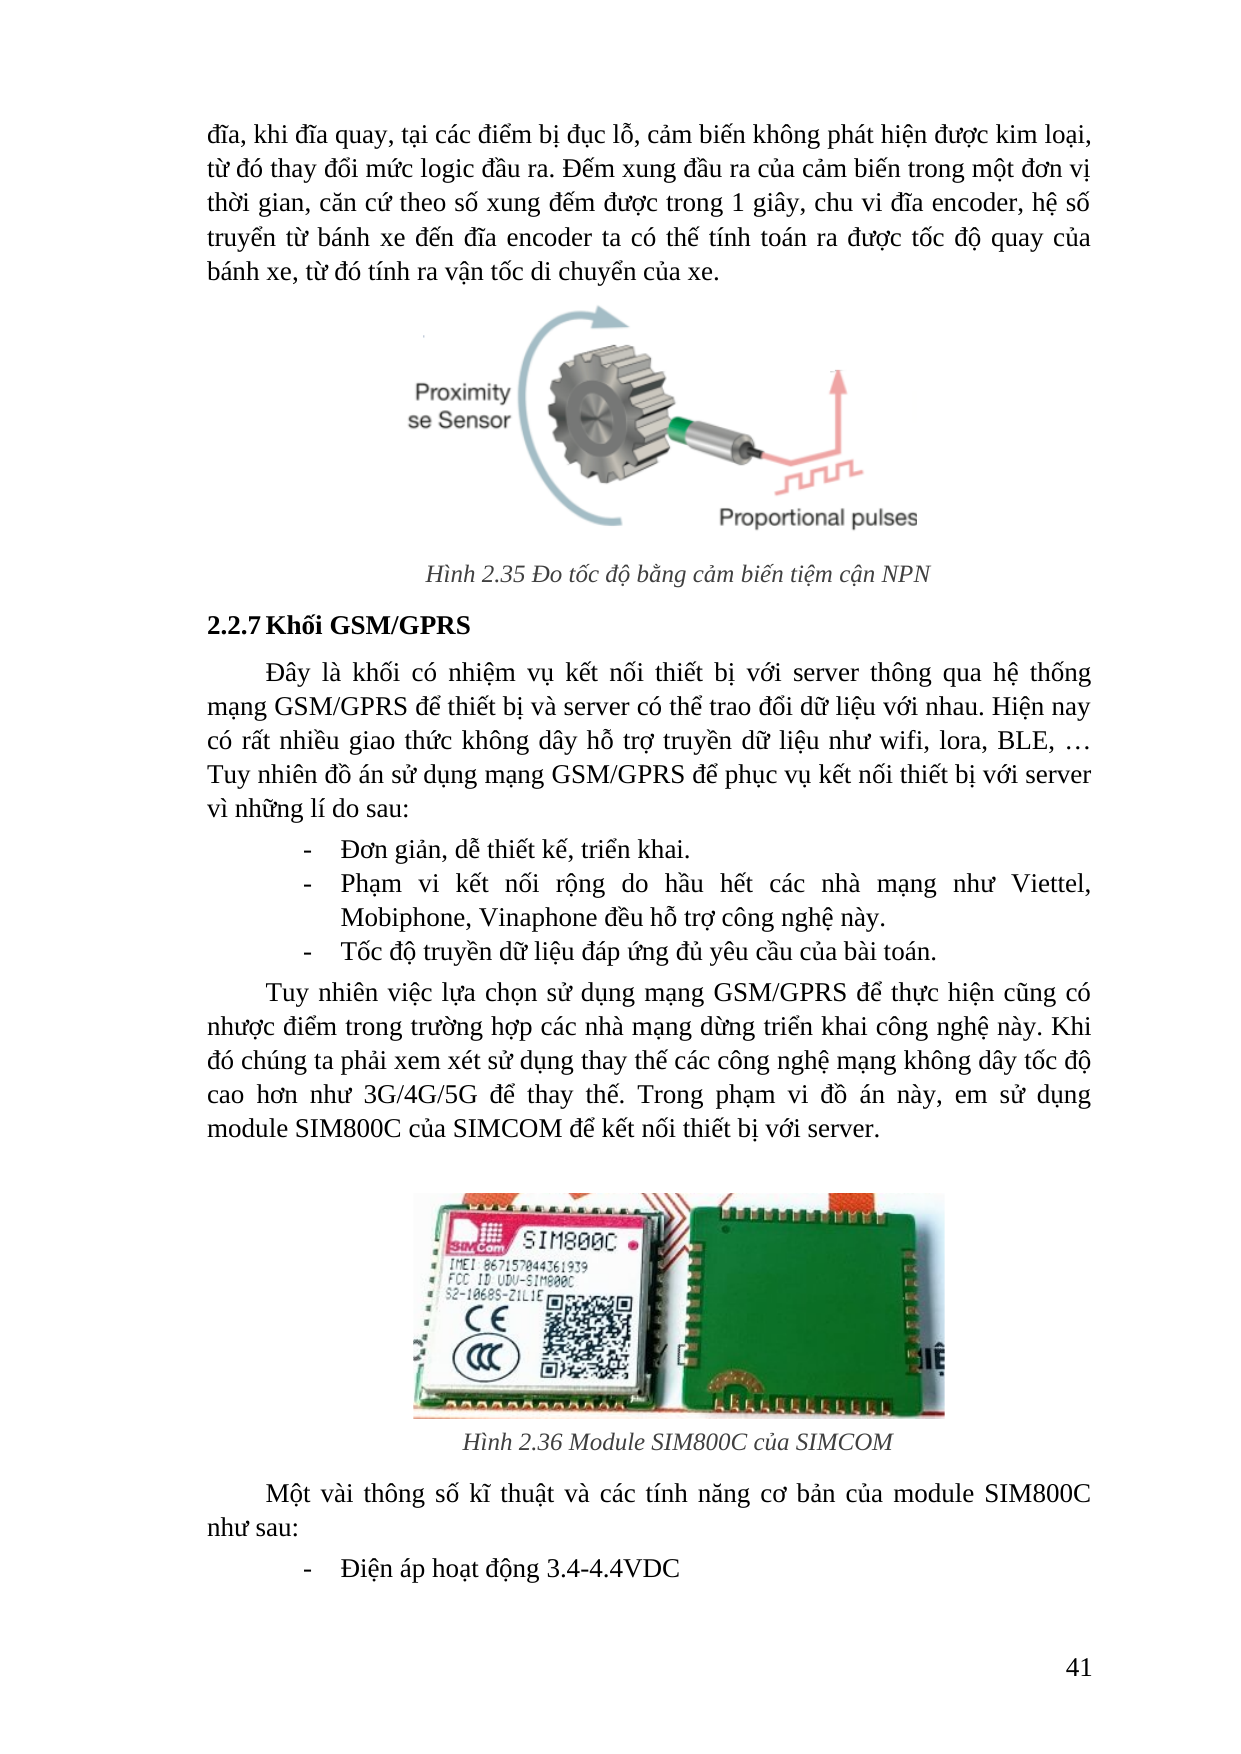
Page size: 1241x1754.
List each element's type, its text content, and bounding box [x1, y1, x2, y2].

list Phạm vi kết nối rộng do hầu hết các nhà mạng như Viettel, Mobiphone, Vinaphone đều hỗ trợ công nghệ này. [303, 867, 1092, 932]
text Hình 2.26 Module SIM800C của SIMCOM [207, 1427, 1092, 1456]
text Đây là khối có nhiệm vụ kết nối thiết bị với server thông qua hệ thống mạng GSM/GPRS để thiết bị và server có thể trao đổi dữ liệu với nhau. Hiện nay có rất nhiều giao thức không dây hỗ trợ truyền dữ liệu như wifi, lora, BLE, … Tuy nhiên đồ án sử dụng mạng GSM/GPRS để phục vụ kết nối thiết bị với server vì những lí do sau: [207, 656, 1092, 824]
text Một vài thông số kĩ thuật và các tính năng cơ bản của module SIM800C như sau: [207, 1477, 1092, 1542]
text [207, 118, 1092, 286]
list Tốc độ truyền dữ liệu đáp ứng đủ yêu cầu của bài toán. [303, 935, 1092, 967]
subtitle Khối GSM/GPRS [207, 609, 1092, 640]
text Tuy nhiên việc lựa chọn sử dụng mạng GSM/GPRS để thực hiện cũng có nhược điểm trong trường hợp các nhà mạng dừng triển khai công nghệ này. Khi đó chúng ta phải xem xét sử dụng thay thế các công nghệ mạng không dây tốc độ cao hơn như 3G/4G/5G để thay thế. Trong phạm vi đồ án này, em sử dụng module SIM800C của SIMCOM để kết nối thiết bị với server. [207, 976, 1092, 1144]
picture [413, 1193, 945, 1419]
list Đơn giản, dễ thiết kế, triển khai. [303, 833, 1092, 864]
picture [390, 295, 968, 551]
text Hình 2.25 Đo tốc độ bằng cảm biến tiệm cận NPN [207, 559, 1092, 588]
list Điện áp hoạt động 3.4-4.4VDC [303, 1552, 1092, 1583]
